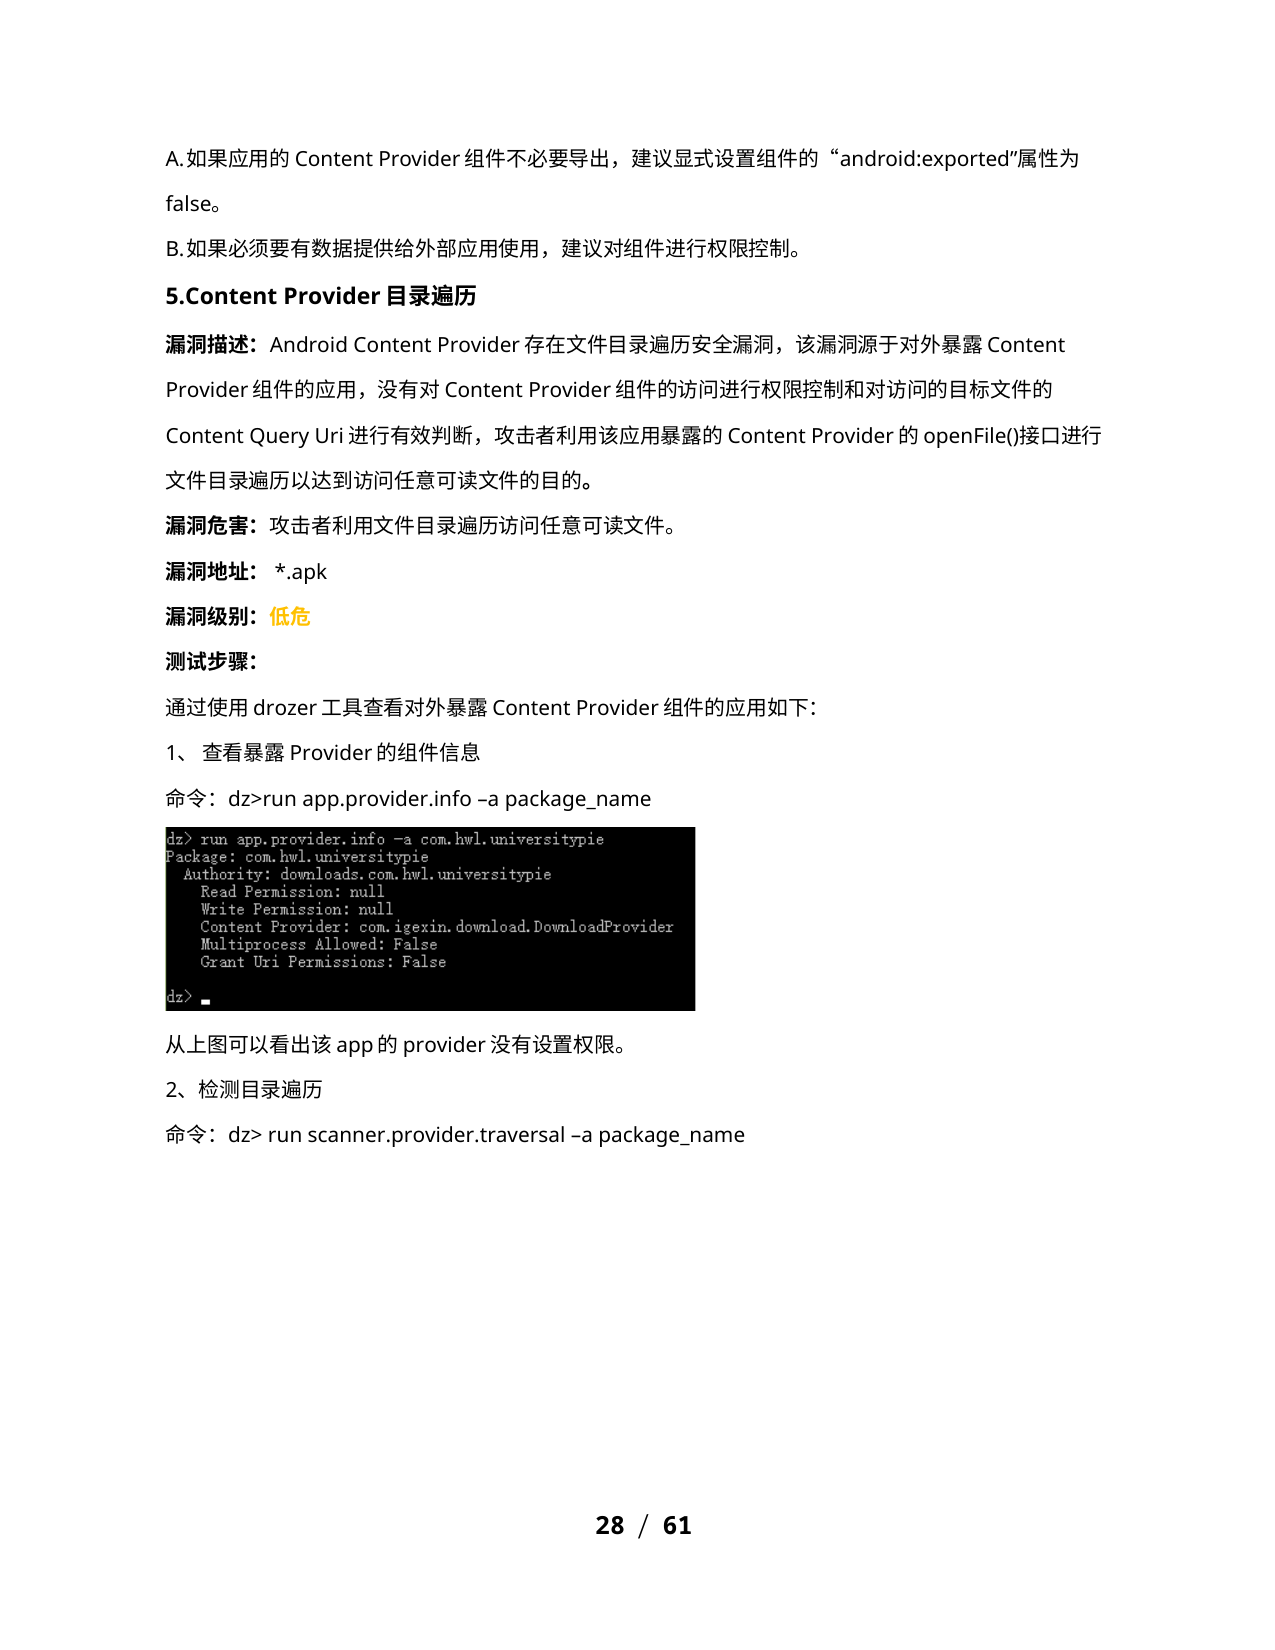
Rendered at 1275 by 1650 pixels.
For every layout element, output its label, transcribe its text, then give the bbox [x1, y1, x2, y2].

text 漏洞级别：低危 [165, 600, 1109, 631]
text 2、检测目录遍历 [165, 1073, 1109, 1104]
text 漏洞描述：Android Content Provider存在文件目录遍历安全漏洞，该漏洞源于对外暴露Content Provider组件的应用，没有对Content Provider组件的访问进行权限控制和对访问的目标文件的Content Query Uri进行有效判断，攻击者利用该应用暴露的Content Provider的openFile()接口进行文件目录遍历以达到访问任意可读文件的目的。 [165, 328, 1109, 494]
picture [165, 827, 696, 1011]
text 通过使用drozer工具查看对外暴露Content Provider组件的应用如下： [165, 691, 663, 721]
text 命令：dz> run scanner.provider.traversal –a package_name [165, 1119, 1109, 1149]
text 命令：dz>run app.provider.info –a package_name [165, 782, 1109, 812]
text 测试步骤： [165, 646, 1109, 676]
text 漏洞危害：攻击者利用文件目录遍历访问任意可读文件。 [165, 509, 1109, 540]
list 如果必须要有数据提供给外部应用使用，建议对组件进行权限控制。 [165, 233, 1109, 263]
text 从上图可以看出该app的provider没有设置权限。 [165, 1028, 1109, 1058]
subtitle 5.Content Provider目录遍历 [165, 278, 1109, 311]
list 查看暴露Provider的组件信息 [165, 736, 1109, 767]
text 通过使用drozer工具查看对外暴露Content Provider组件的应用如下： [767, 691, 1109, 721]
list 如果应用的Content Provider组件不必要导出，建议显式设置组件的“android:exported”属性为false。 [165, 142, 1109, 217]
text 漏洞地址： *.apk [165, 555, 1109, 585]
